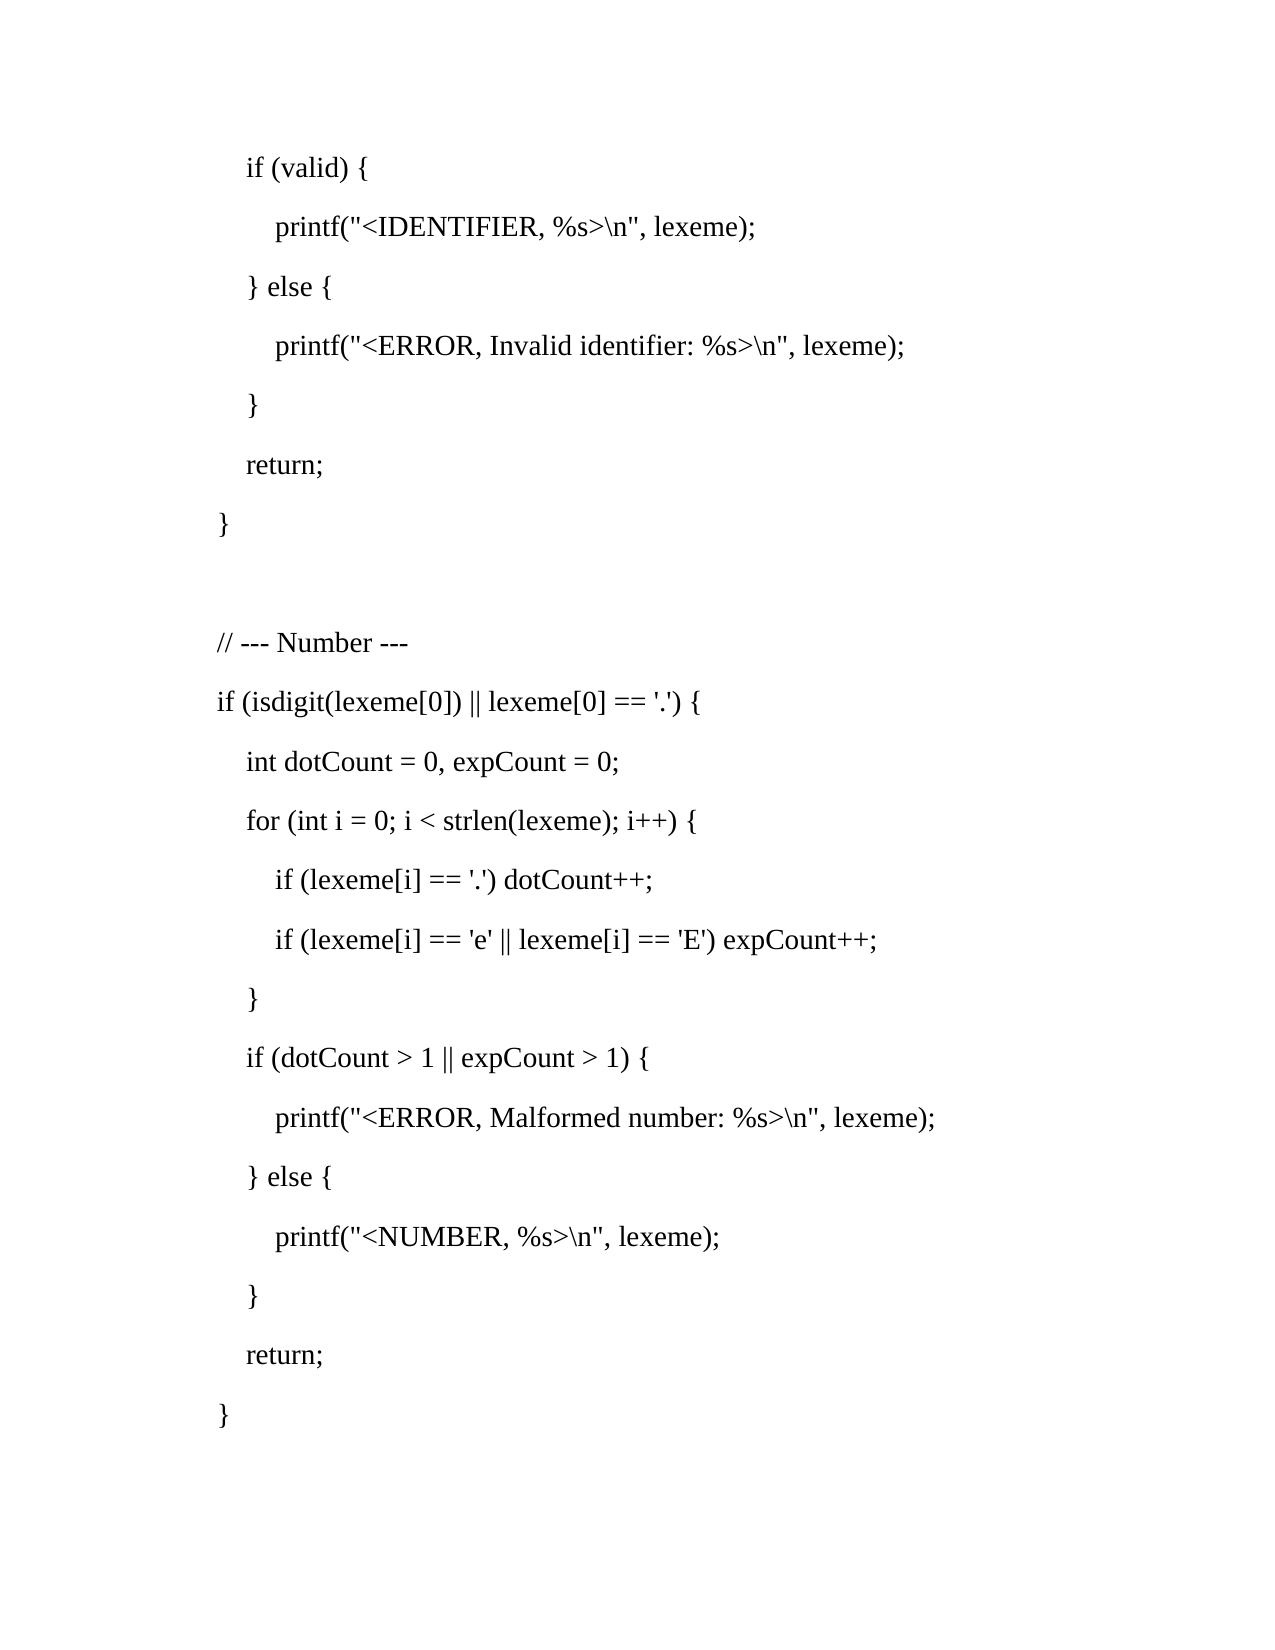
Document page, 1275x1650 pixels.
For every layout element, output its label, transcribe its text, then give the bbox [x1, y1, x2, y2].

text int dotCount = 0, expCount = 0; [187, 744, 1087, 777]
text printf("<ERROR, Malformed number: %s>\n", lexeme); [187, 1100, 1087, 1133]
text } [187, 387, 1087, 421]
text } [187, 981, 1087, 1015]
text for (int i = 0; i < strlen(lexeme); i++) { [187, 803, 1087, 837]
text if (valid) { [187, 150, 1087, 183]
text if (lexeme[i] == '.') dotCount++; [187, 862, 1087, 896]
text printf("<NUMBER, %s>\n", lexeme); [187, 1219, 1087, 1252]
text if (isdigit(lexeme[0]) || lexeme[0] == '.') { [187, 684, 1087, 718]
text if (dotCount > 1 || expCount > 1) { [187, 1041, 1087, 1074]
text printf("<IDENTIFIER, %s>\n", lexeme); [187, 209, 1087, 243]
text return; [187, 447, 1087, 480]
text // --- Number --- [187, 625, 1087, 658]
text } else { [187, 1159, 1087, 1193]
text } [187, 506, 1087, 540]
text printf("<ERROR, Invalid identifier: %s>\n", lexeme); [187, 328, 1087, 362]
text return; [187, 1337, 1087, 1371]
text if (lexeme[i] == 'e' || lexeme[i] == 'E') expCount++; [187, 922, 1087, 955]
text } [187, 1397, 1087, 1430]
text } else { [187, 269, 1087, 302]
text } [187, 1278, 1087, 1312]
